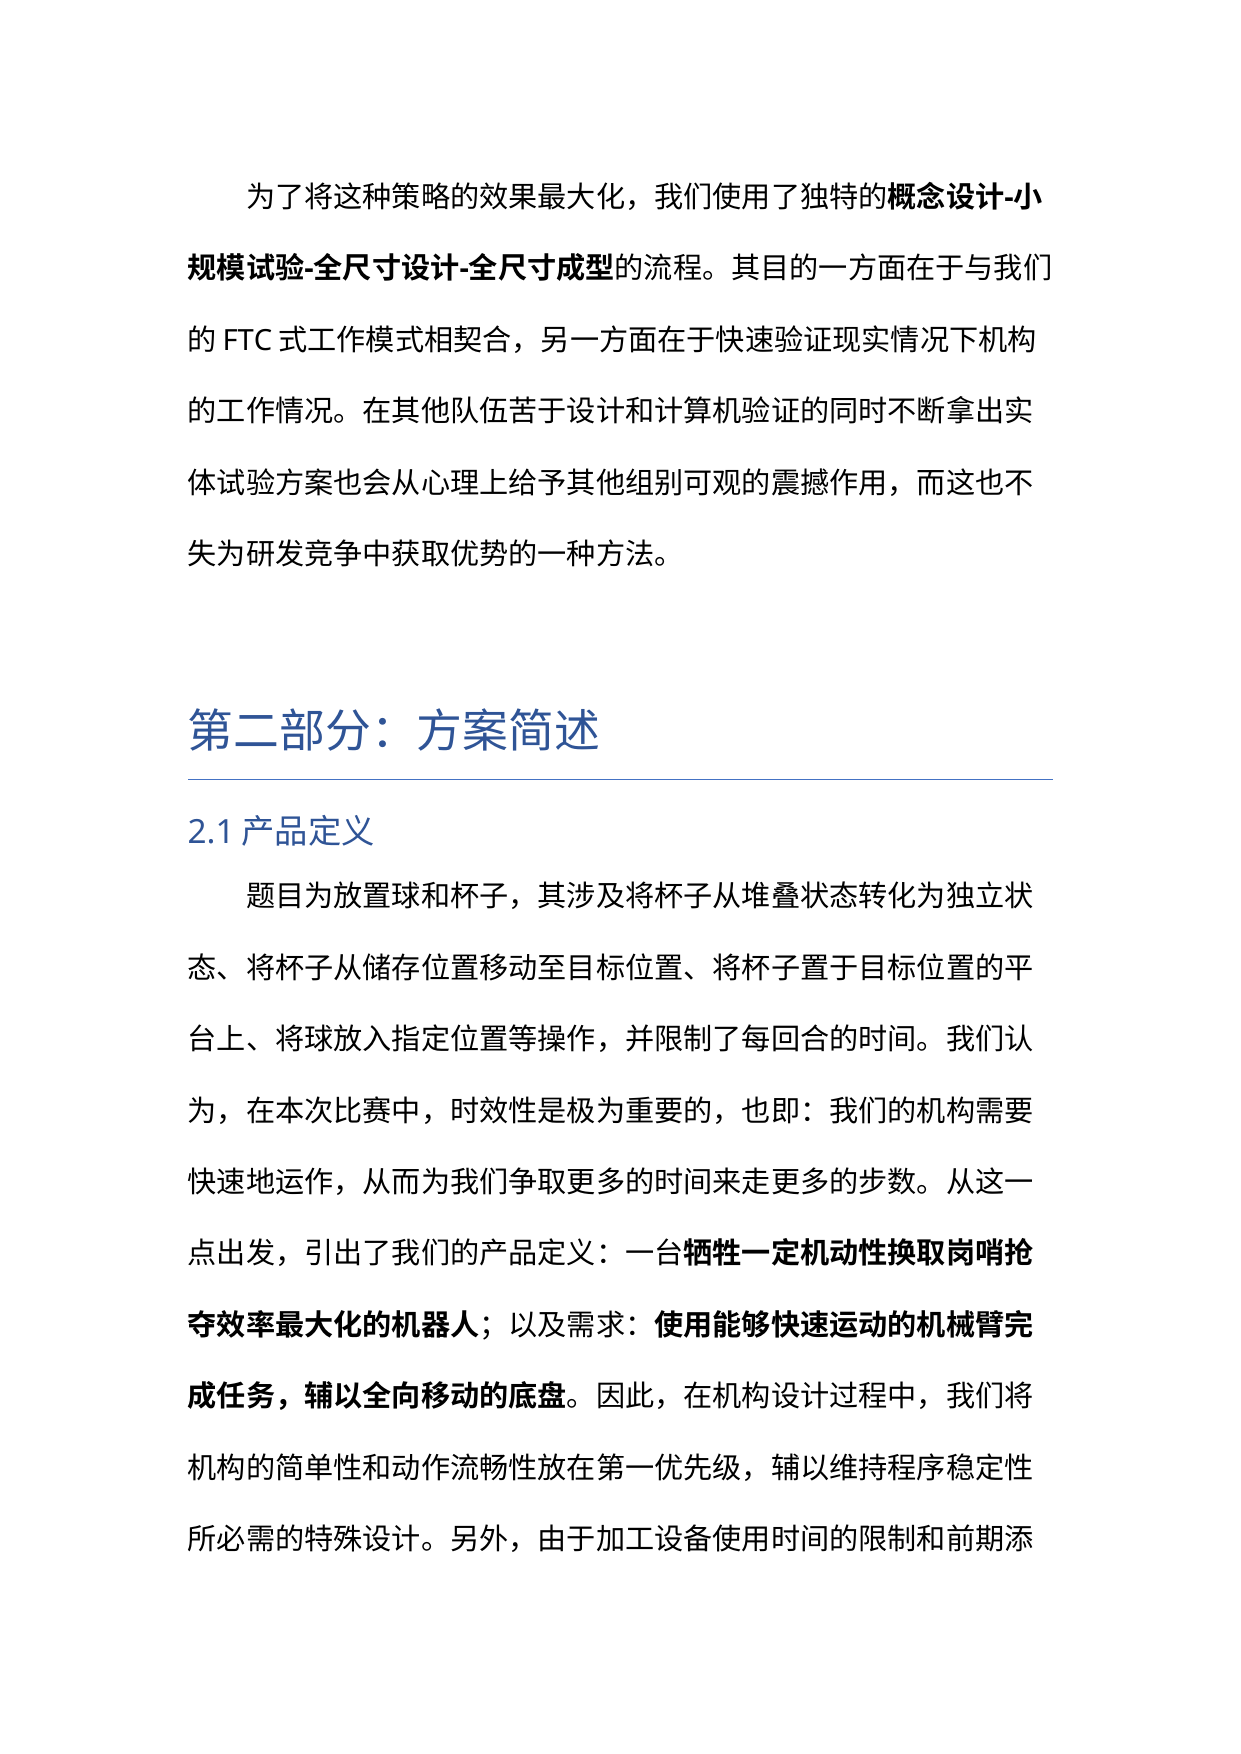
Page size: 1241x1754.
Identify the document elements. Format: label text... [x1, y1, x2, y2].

text 为了将这种策略的效果最大化，我们使用了独特的概念设计-小规模试验-全尺寸设计-全尺寸成型的流程。其目的一方面在于与我们的FTC式工作模式相契合，另一方面在于快速验证现实情况下机构的工作情况。在其他队伍苦于设计和计算机验证的同时不断拿出实体试验方案也会从心理上给予其他组别可观的震撼作用，而这也不失为研发竞争中获取优势的一种方法。 [187, 162, 1053, 584]
subtitle 2.1产品定义 [187, 796, 1053, 861]
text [187, 861, 1053, 1569]
subtitle 第二部分：方案简述 [187, 679, 1053, 780]
